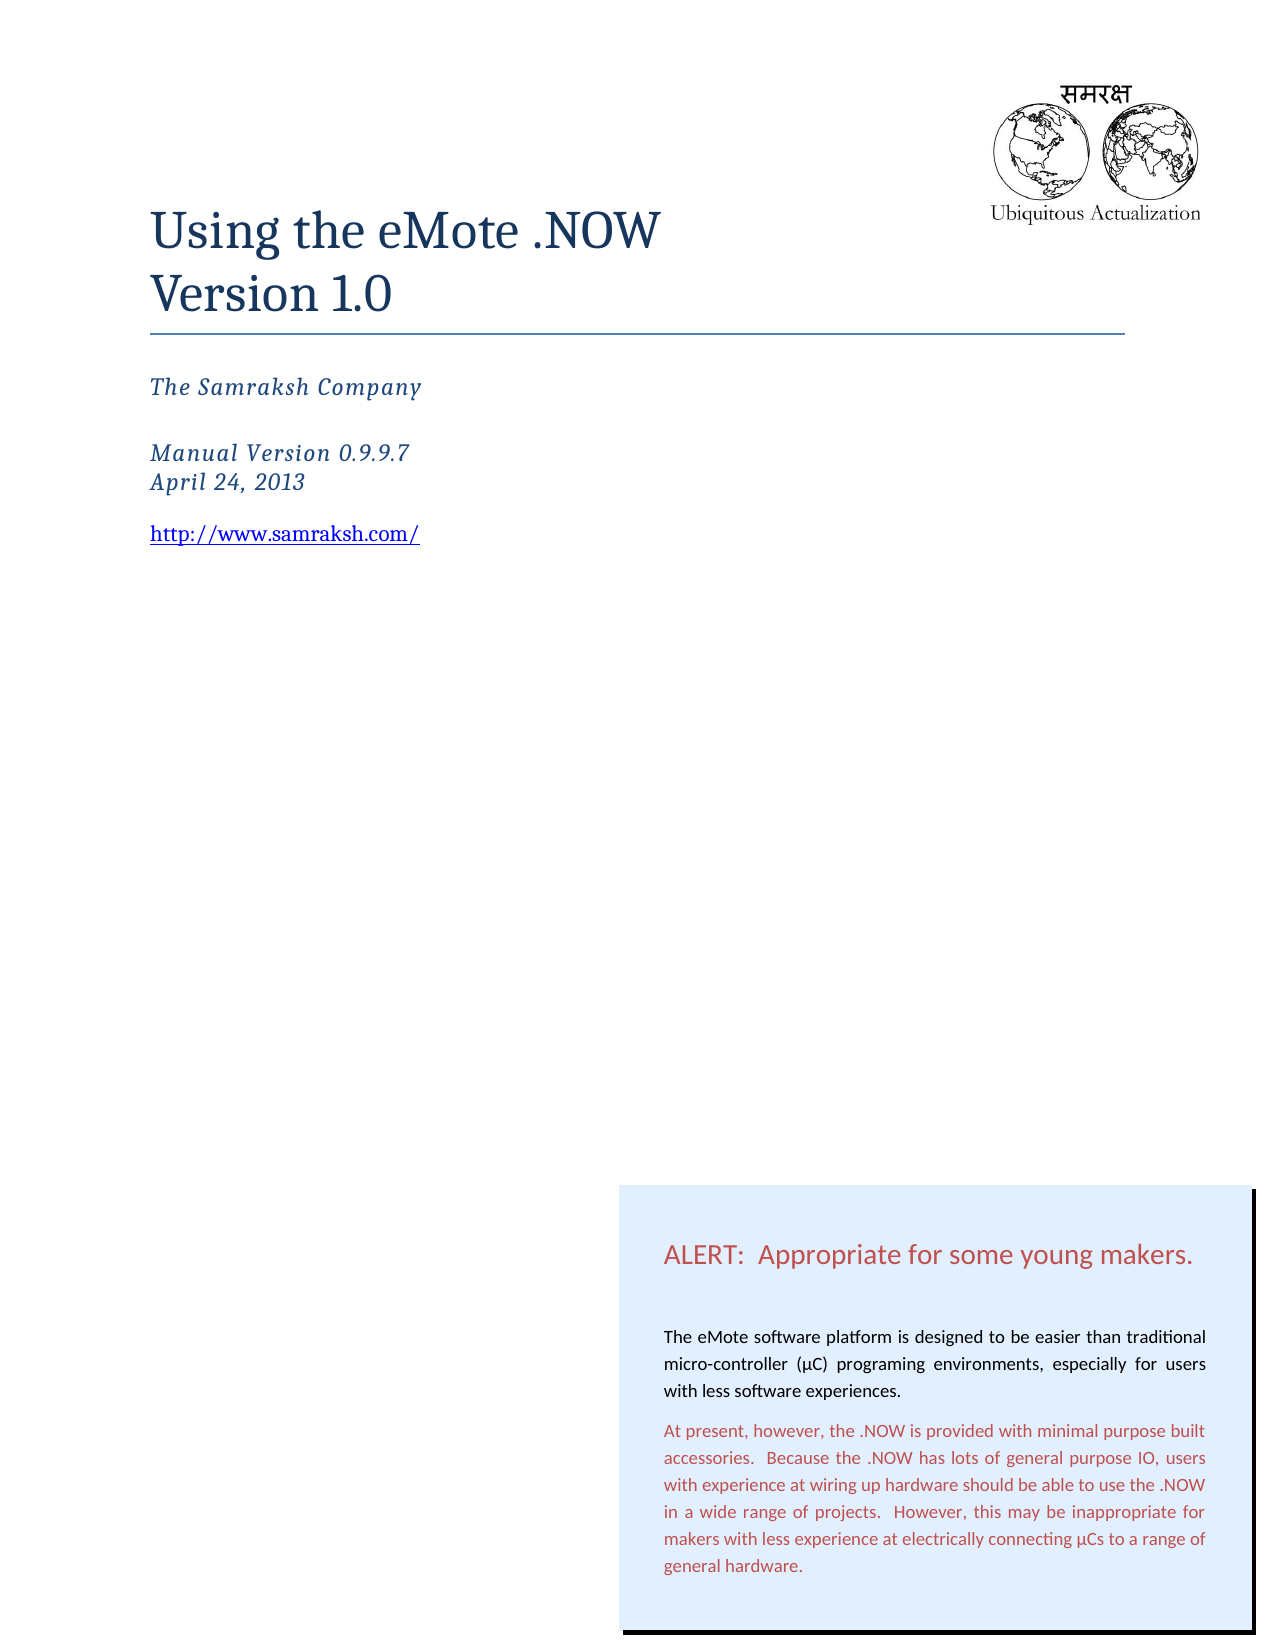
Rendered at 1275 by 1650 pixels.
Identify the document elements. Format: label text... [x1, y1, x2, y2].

text http://www.samraksh.com/ [150, 521, 1125, 548]
picture [990, 75, 1200, 226]
subtitle The Samraksh Company [150, 372, 1125, 401]
subtitle Manual Version 0.9.9.7 April 24, 2013 [150, 439, 1125, 496]
title Using the eMote .NOW Version 1.0 [150, 200, 1125, 333]
